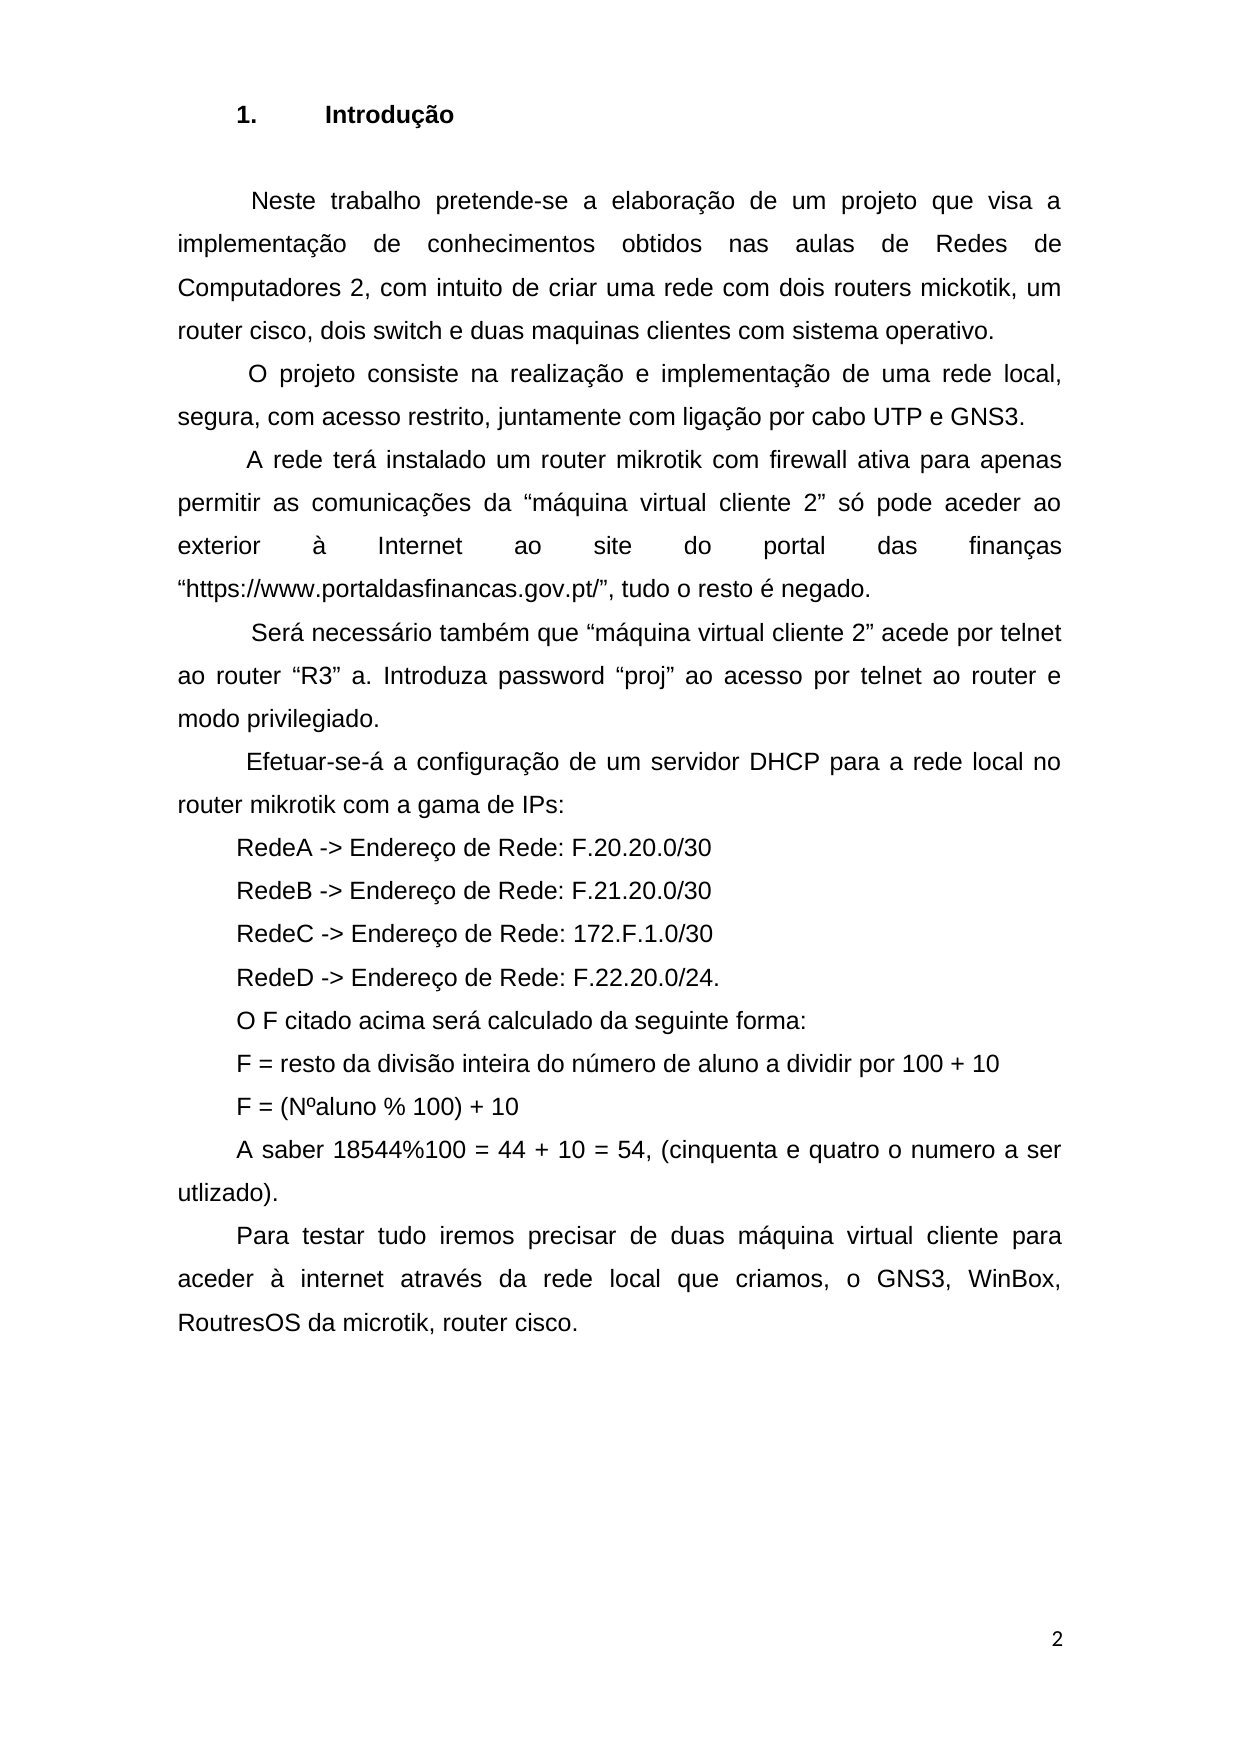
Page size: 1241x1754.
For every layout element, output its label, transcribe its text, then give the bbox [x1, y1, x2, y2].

text RedeD -> Endereço de Rede: F.22.20.0/24. [177, 962, 1063, 991]
text O projeto consiste na realização e implementação de uma rede local, segura, com acesso restrito, juntamente com ligação por cabo UTP e GNS3. [177, 359, 1063, 431]
text RedeA -> Endereço de Rede: F.20.20.0/30 [177, 833, 1063, 862]
text O F citado acima será calculado da seguinte forma: [177, 1006, 1063, 1034]
text Neste trabalho pretende-se a elaboração de um projeto que visa a implementação de conhecimentos obtidos nas aulas de Redes de Computadores 2, com intuito de criar uma rede com dois routers mickotik, um router cisco, dois switch e duas maquinas clientes com sistema operativo. [177, 186, 1063, 344]
text F = resto da divisão inteira do número de aluno a dividir por 100 + 10 [177, 1049, 1063, 1077]
text A saber 18544%100 = 44 + 10 = 54, (cinquenta e quatro o numero a ser utlizado). [177, 1135, 1063, 1207]
text RedeC -> Endereço de Rede: 172.F.1.0/30 [177, 919, 1063, 948]
text Efetuar-se-á a configuração de um servidor DHCP para a rede local no router mikrotik com a gama de IPs: [177, 747, 1063, 819]
text F = (Nºaluno % 100) + 10 [177, 1092, 1063, 1121]
text A rede terá instalado um router mikrotik com firewall ativa para apenas permitir as comunicações da “máquina virtual cliente 2” só pode aceder ao exterior à Internet ao site do portal das finanças “https://www.portaldasfinancas.gov.pt/”, tudo o resto é negado. [177, 445, 1063, 603]
text RedeB -> Endereço de Rede: F.21.20.0/30 [177, 876, 1063, 905]
text Para testar tudo iremos precisar de duas máquina virtual cliente para aceder à internet através da rede local que criamos, o GNS3, WinBox, RoutresOS da microtik, router cisco. [177, 1221, 1063, 1336]
text Será necessário também que “máquina virtual cliente 2” acede por telnet ao router “R3” a. Introduza password “proj” ao acesso por telnet ao router e modo privilegiado. [177, 617, 1063, 732]
subtitle Introdução [177, 100, 1063, 129]
